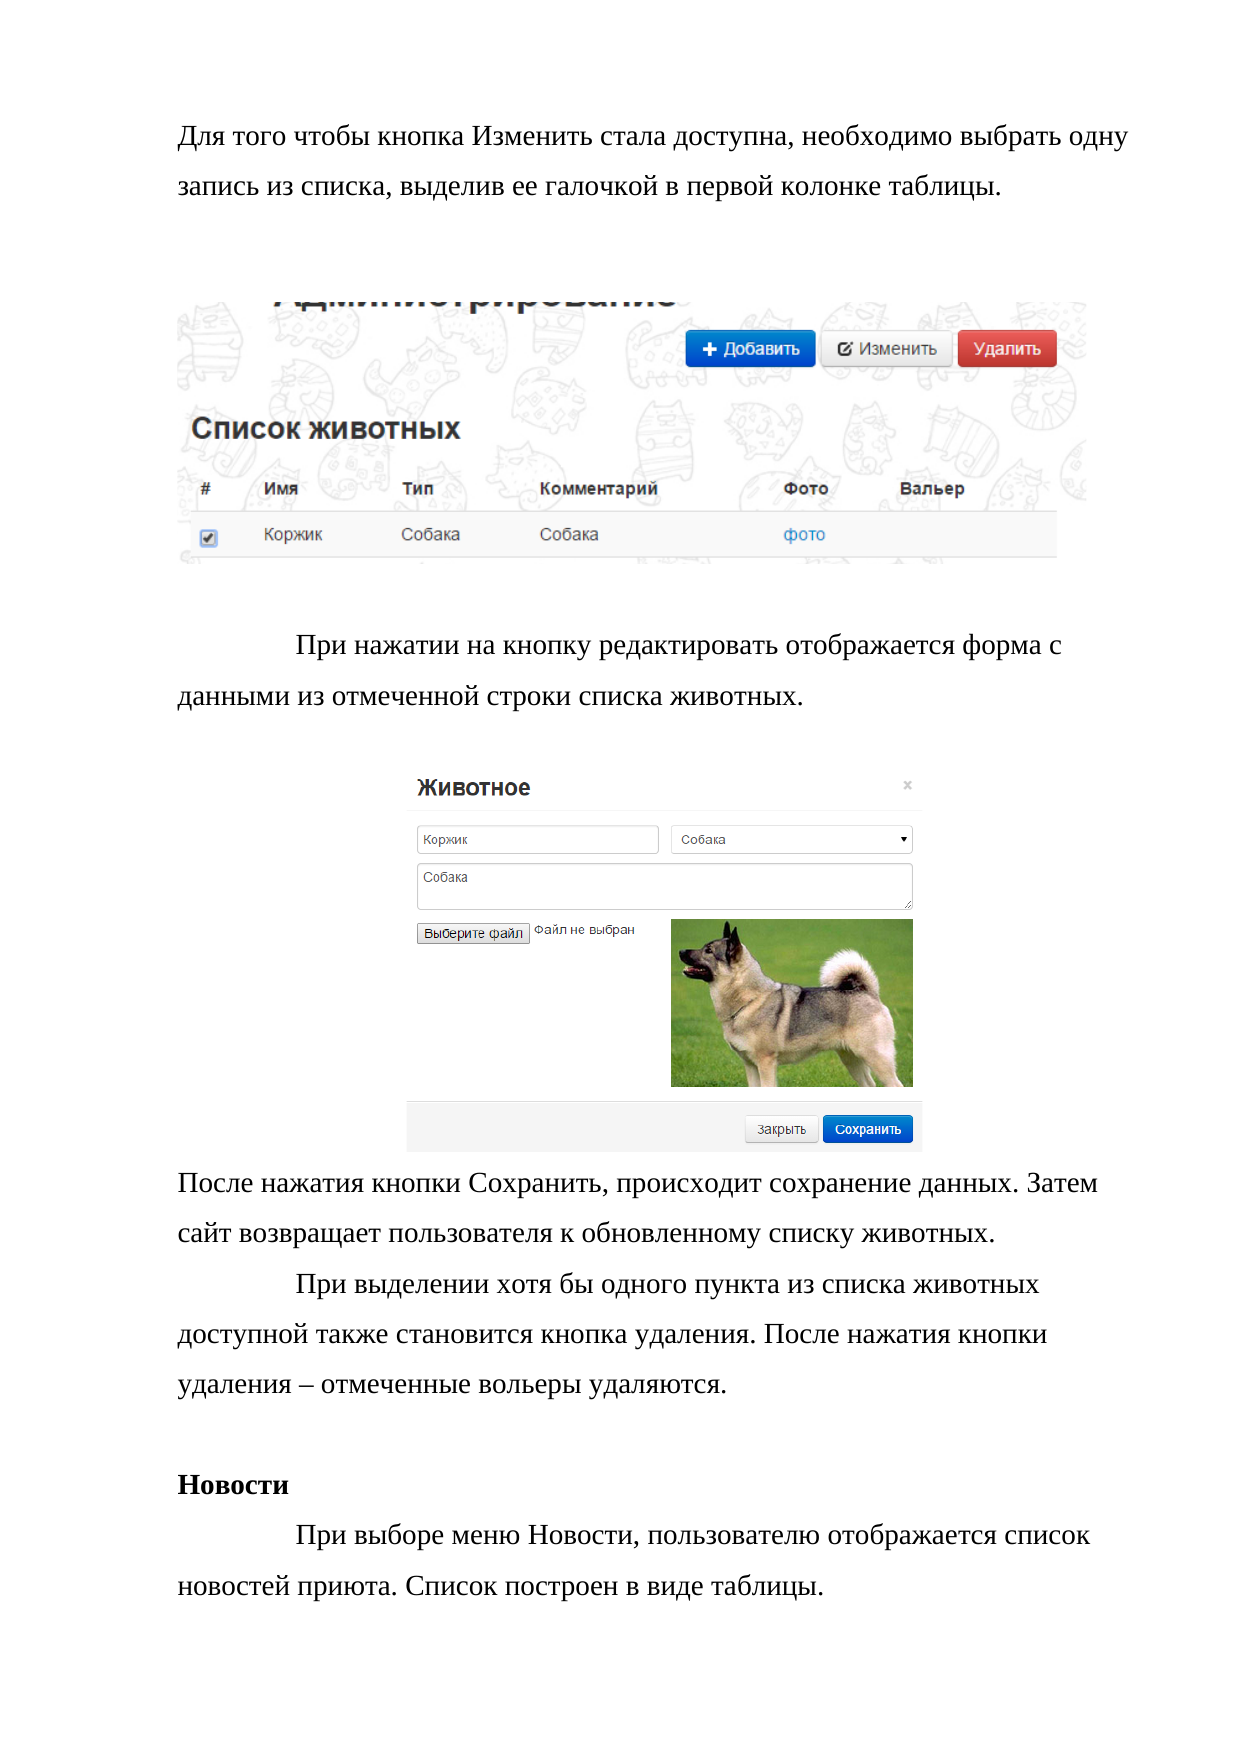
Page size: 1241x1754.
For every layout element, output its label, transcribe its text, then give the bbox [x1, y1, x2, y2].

text После нажатия кнопки Сохранить, происходит сохранение данных. Затем сайт возвращает пользователя к обновленному списку животных. [177, 1165, 1152, 1249]
picture [406, 770, 923, 1152]
text При нажатии на кнопку редактировать отображается форма с данными из отмеченной строки списка животных. [177, 627, 1152, 711]
picture [177, 302, 1087, 564]
text Новости [177, 1467, 1152, 1501]
text При выборе меню Новости, пользователю отображается список новостей приюта. Список построен в виде таблицы. [177, 1517, 1152, 1601]
text Для того чтобы кнопка Изменить стала доступна, необходимо выбрать одну запись из списка, выделив ее галочкой в первой колонке таблицы. [177, 118, 1152, 202]
text При выделении хотя бы одного пункта из списка животных доступной также становится кнопка удаления. После нажатия кнопки удаления – отмеченные вольеры удаляются. [177, 1266, 1152, 1400]
